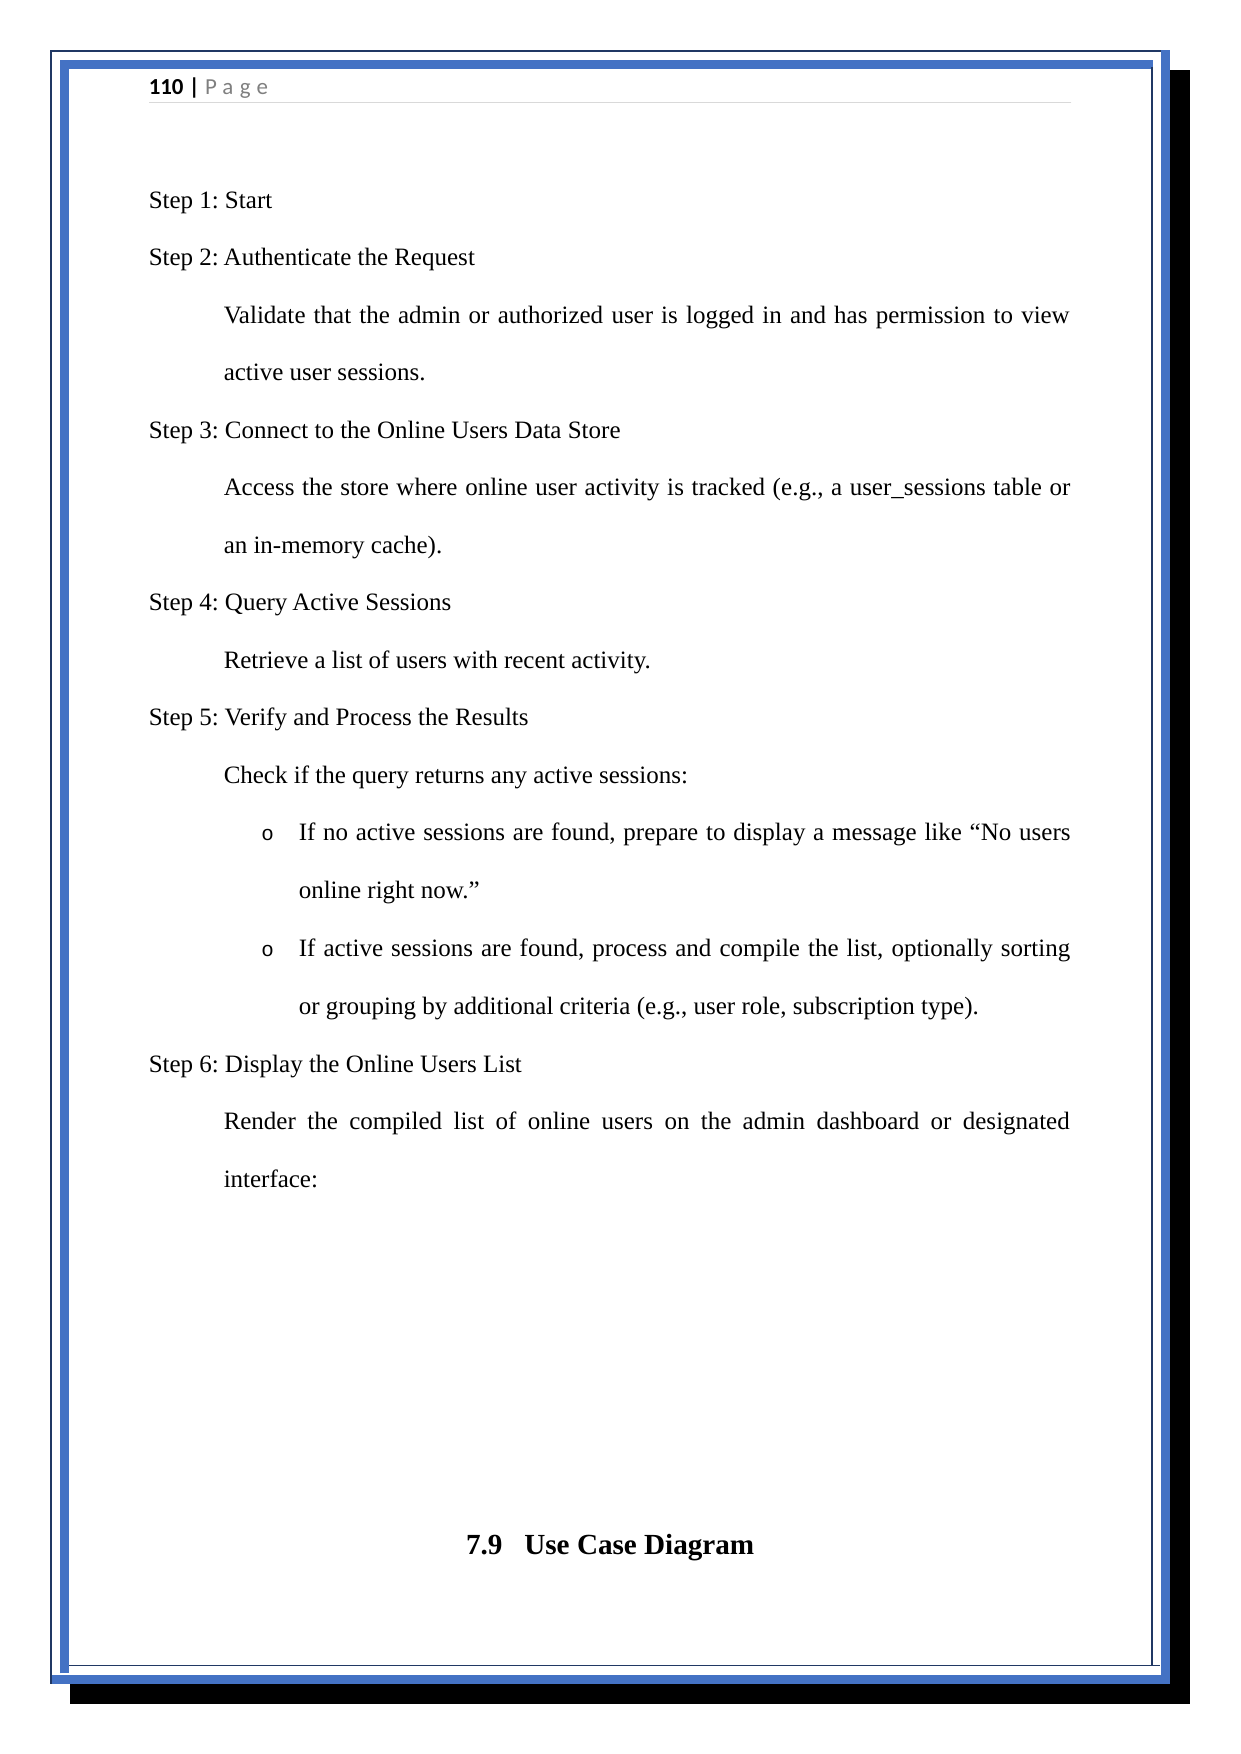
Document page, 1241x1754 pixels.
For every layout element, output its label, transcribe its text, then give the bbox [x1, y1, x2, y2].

list If active sessions are found, process and compile the list, optionally sorting or grouping by additional criteria (e.g., user role, subscription type). [261, 933, 1071, 1020]
list If no active sessions are found, prepare to display a message like “No users online right now.” [261, 817, 1071, 904]
text Step 4: Query Active Sessions [148, 587, 1071, 616]
text Validate that the admin or authorized user is logged in and has permission to view active user sessions. [223, 300, 1071, 386]
text Retrieve a list of users with recent activity. [223, 645, 1071, 673]
text Check if the query returns any active sessions: [223, 760, 1071, 788]
text Step 2: Authenticate the Request [148, 242, 1071, 271]
text Step 3: Connect to the Online Users Data Store [148, 415, 1071, 443]
text Render the compiled list of online users on the admin dashboard or designated interface: [223, 1106, 1071, 1193]
text Step 6: Display the Online Users List [148, 1049, 1071, 1078]
text 7.9 Use Case Diagram [148, 1527, 1071, 1561]
text Step 1: Start [148, 185, 1071, 213]
text Access the store where online user activity is tracked (e.g., a user_sessions table or an in-memory cache). [223, 472, 1071, 558]
text Step 5: Verify and Process the Results [148, 702, 1071, 731]
